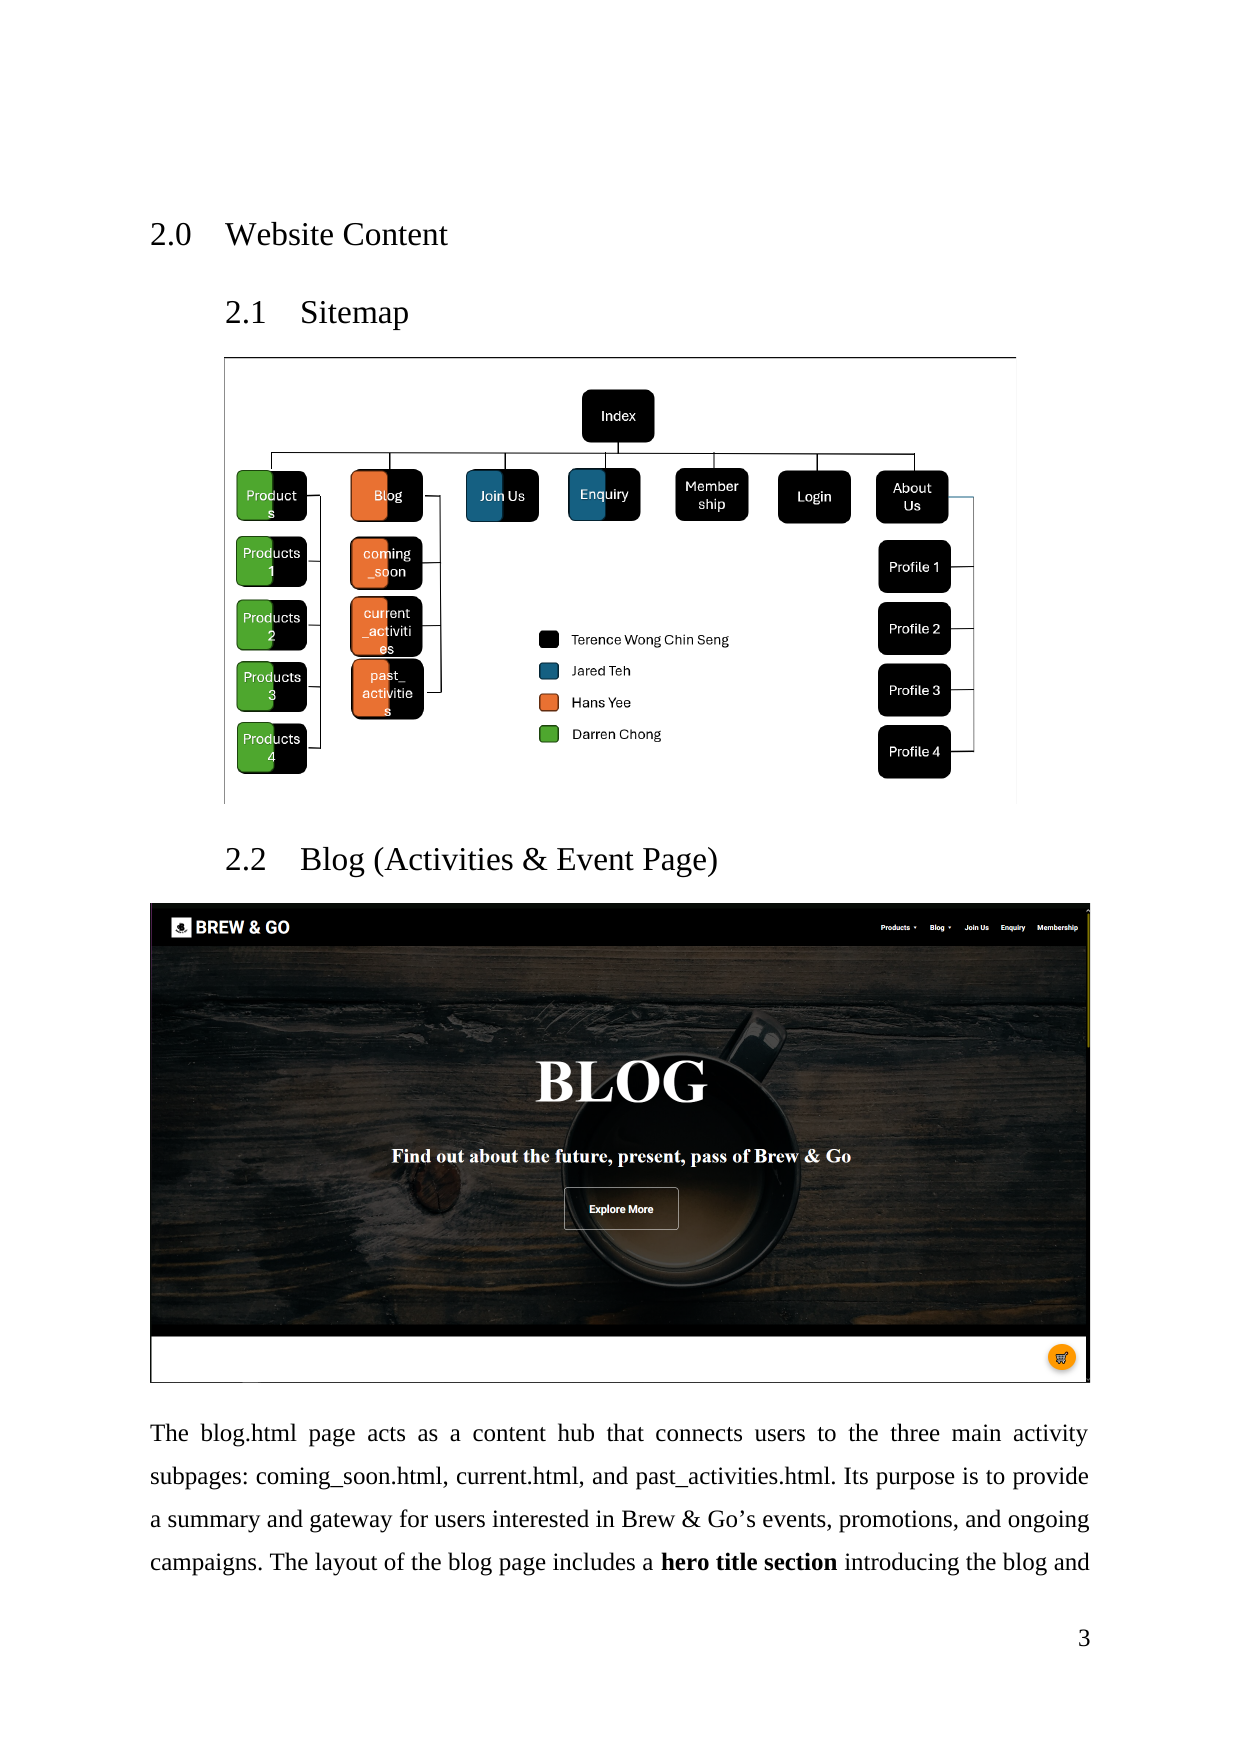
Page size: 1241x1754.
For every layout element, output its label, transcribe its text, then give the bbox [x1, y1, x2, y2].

picture [224, 357, 1017, 804]
subtitle Website Content [150, 214, 1090, 252]
subtitle Sitemap [225, 292, 1090, 331]
picture [150, 903, 1091, 1383]
subtitle Blog (Activities & Event Page) [225, 839, 1090, 877]
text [150, 1418, 1090, 1576]
